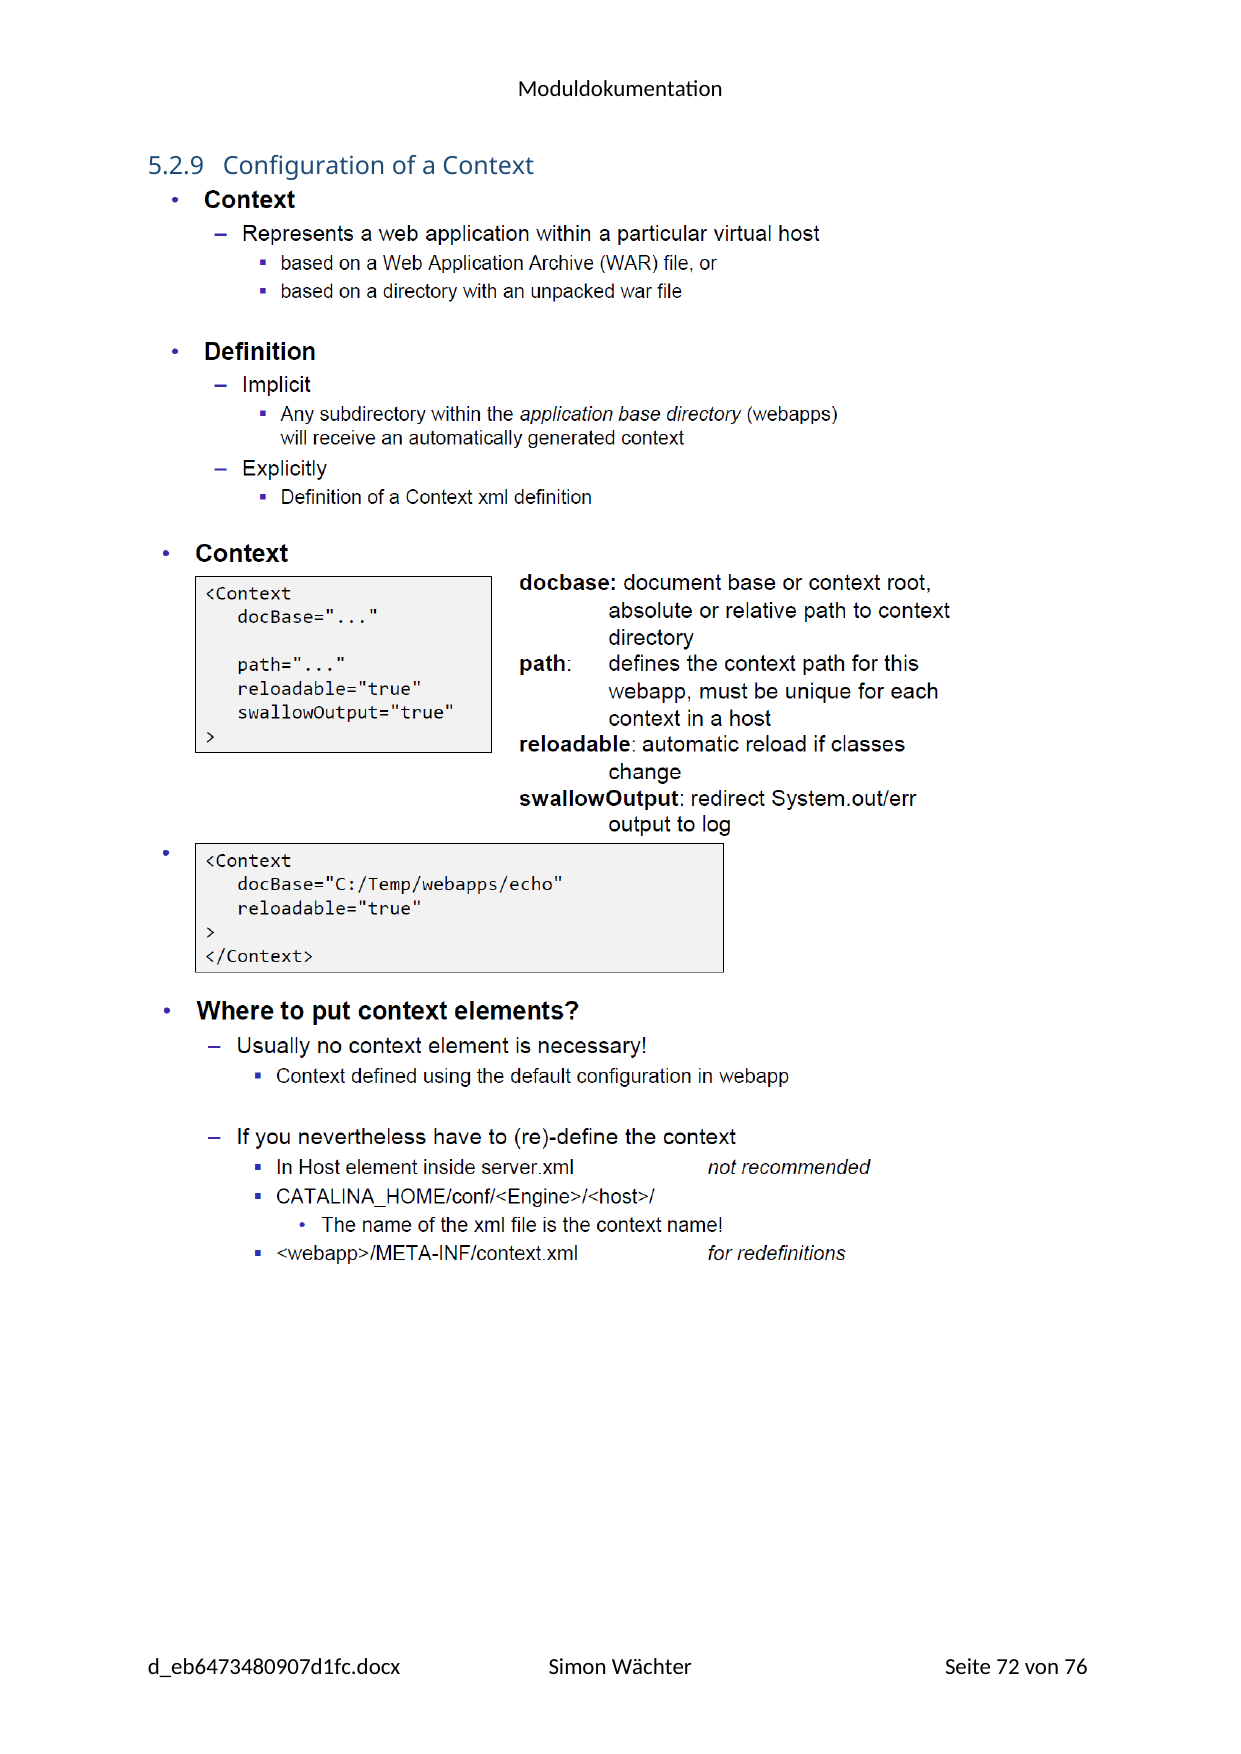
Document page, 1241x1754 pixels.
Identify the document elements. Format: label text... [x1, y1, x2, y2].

picture [147, 996, 982, 1280]
subtitle Configuration of a Context [148, 148, 1093, 182]
picture [147, 184, 970, 515]
picture [147, 533, 980, 978]
